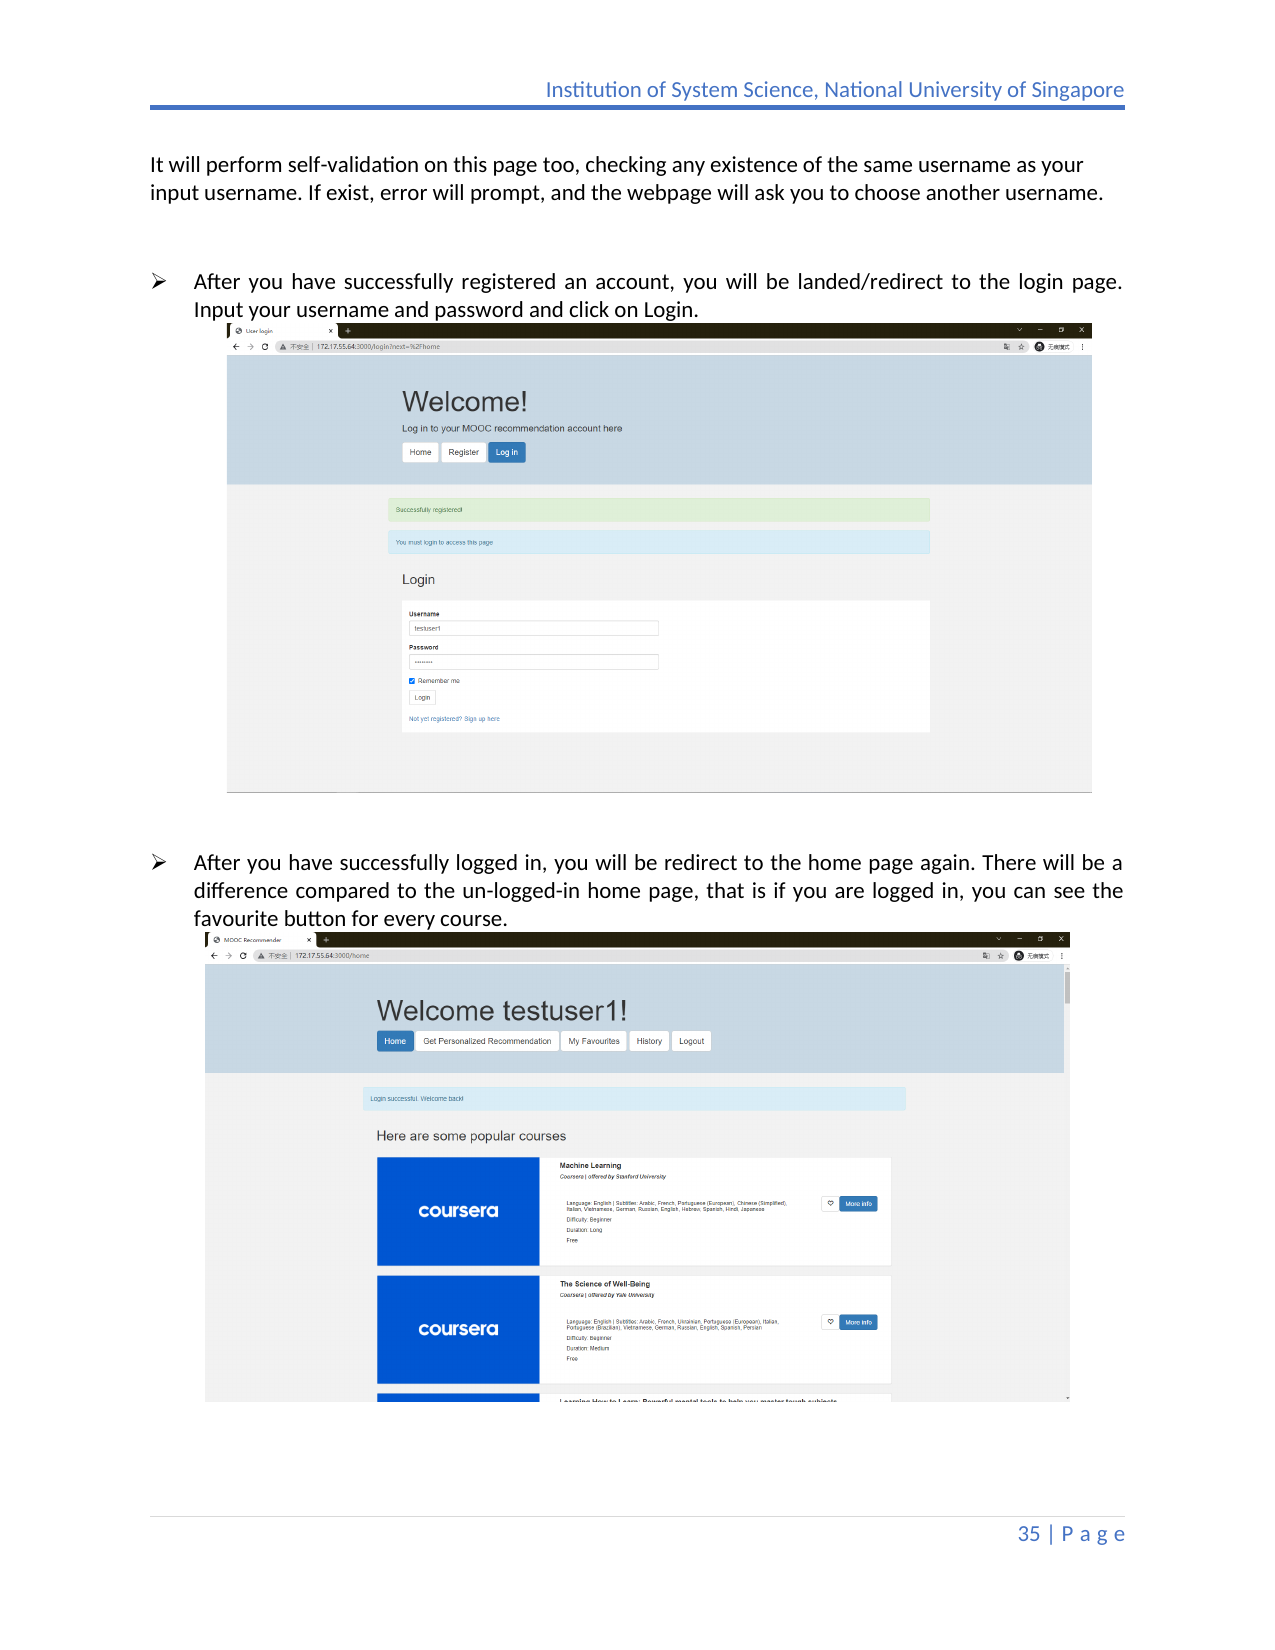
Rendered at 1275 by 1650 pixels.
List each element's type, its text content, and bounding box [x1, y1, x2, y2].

text It will perform self-validation on this page too, checking any existence of the same username as your input username. If exist, error will prompt, and the webpage will ask you to choose another username. [150, 150, 1125, 206]
picture [226, 323, 1092, 793]
picture [205, 932, 1070, 1402]
list After you have successfully registered an account, you will be landed/redirect to the login page. Input your username and password and click on Login. [150, 267, 1125, 323]
list After you have successfully logged in, you will be redirect to the home page again. There will be a difference compared to the un-logged-in home page, that is if you are logged in, you can see the favourite button for every course. [150, 848, 1125, 933]
